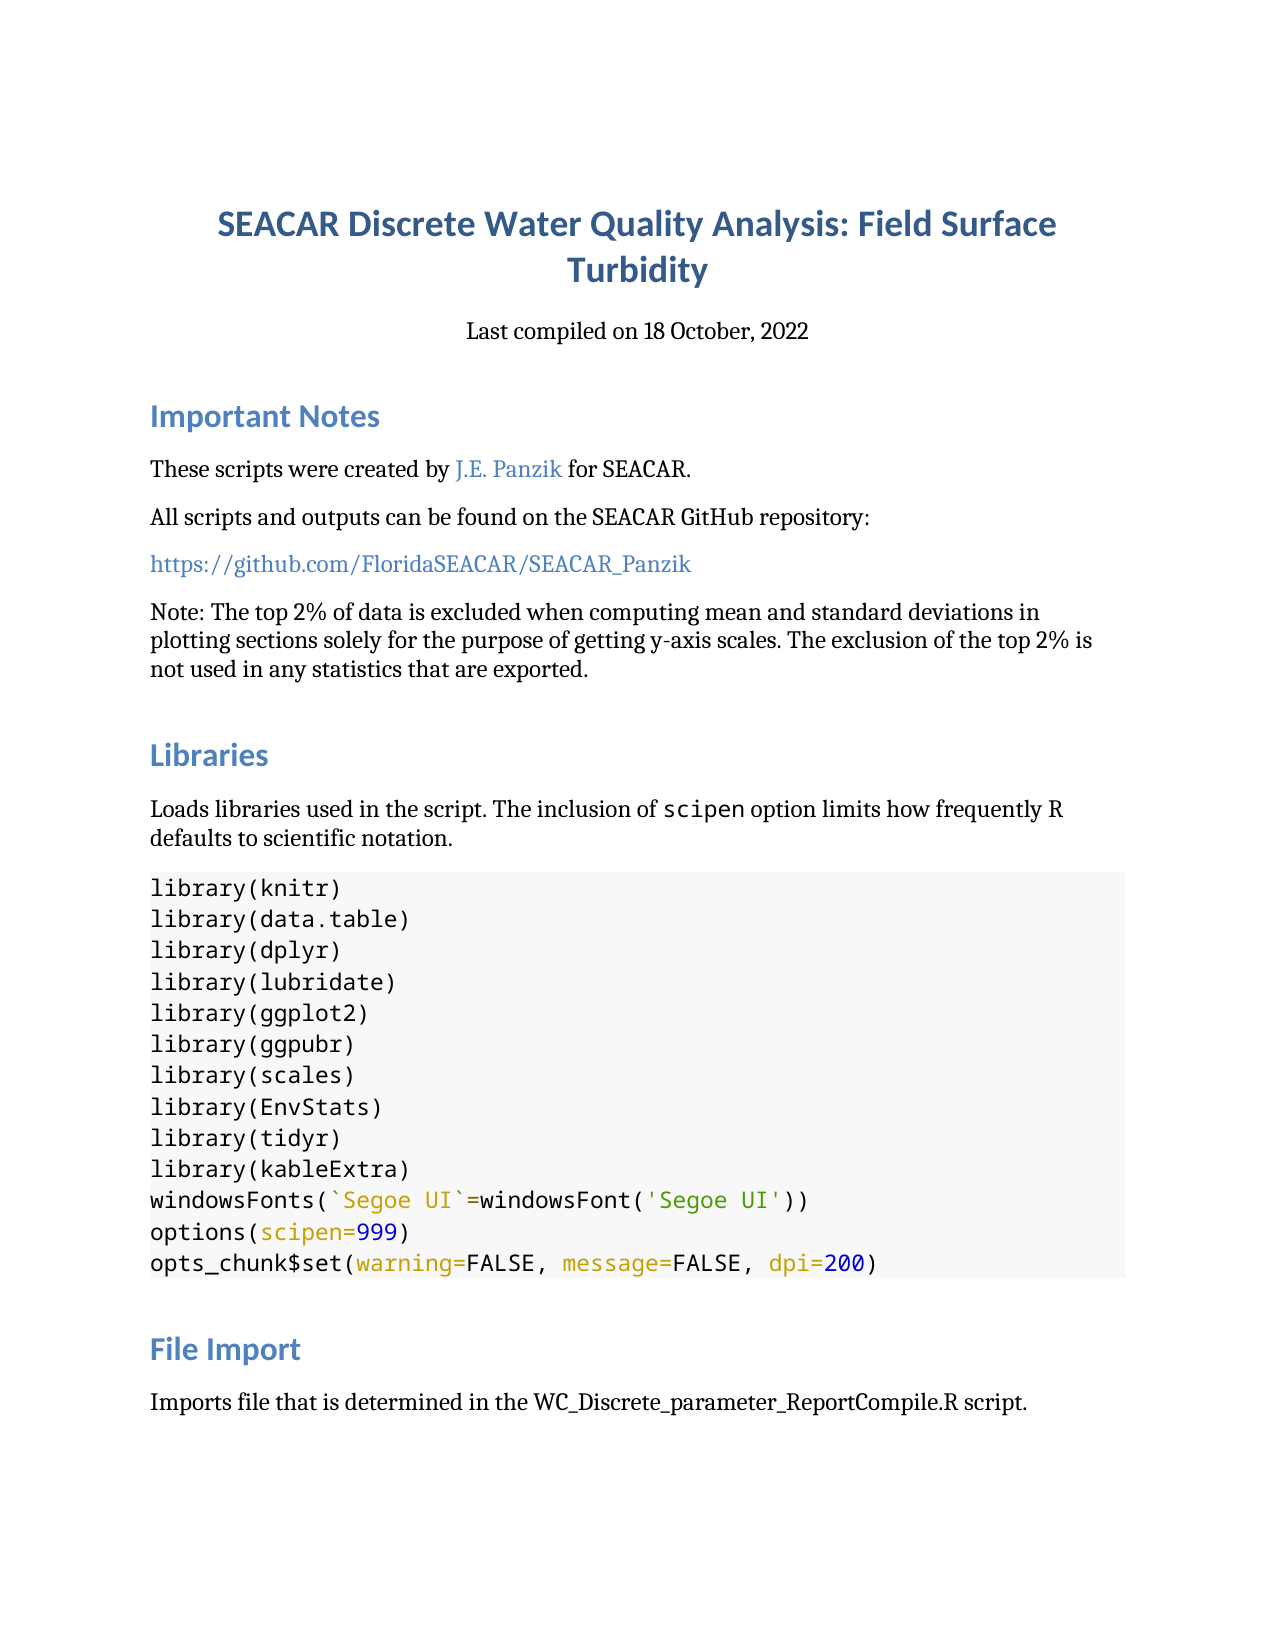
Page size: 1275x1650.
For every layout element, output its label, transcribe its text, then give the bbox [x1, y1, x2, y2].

subtitle File Import [150, 1328, 1125, 1369]
text These scripts were created by J.E. Panzik for SEACAR. [150, 455, 1125, 484]
subtitle Libraries [150, 734, 1125, 774]
text Note: The top 2% of data is excluded when computing mean and standard deviations in plotting sections solely for the purpose of getting y-axis scales. The exclusion of the top 2% is not used in any statistics that are exported. [150, 597, 1125, 684]
text library(knitr) library(data.table) library(dplyr) library(lubridate) library(ggplot2) library(ggpubr) library(scales) library(EnvStats) library(tidyr) library(kableExtra) windowsFonts(`Segoe UI`=windowsFont('Segoe UI')) options(scipen=999) opts_chunk$set(warning=FALSE, message=FALSE, dpi=200) [342, 872, 1125, 1278]
text https://github.com/FloridaSEACAR/SEACAR_Panzik [150, 550, 1125, 579]
subtitle Important Notes [150, 395, 1125, 436]
text Last compiled on 18 October, 2022 [150, 317, 1125, 345]
text All scripts and outputs can be found on the SEACAR GitHub repository: [150, 502, 1125, 531]
title SEACAR Discrete Water Quality Analysis: Field Surface Turbidity [150, 200, 1125, 292]
text Loads libraries used in the script. The inclusion of scipen option limits how frequently R defaults to scientific notation. [150, 793, 1125, 853]
text Imports file that is determined in the WC_Discrete_parameter_ReportCompile.R script. [150, 1388, 1125, 1416]
